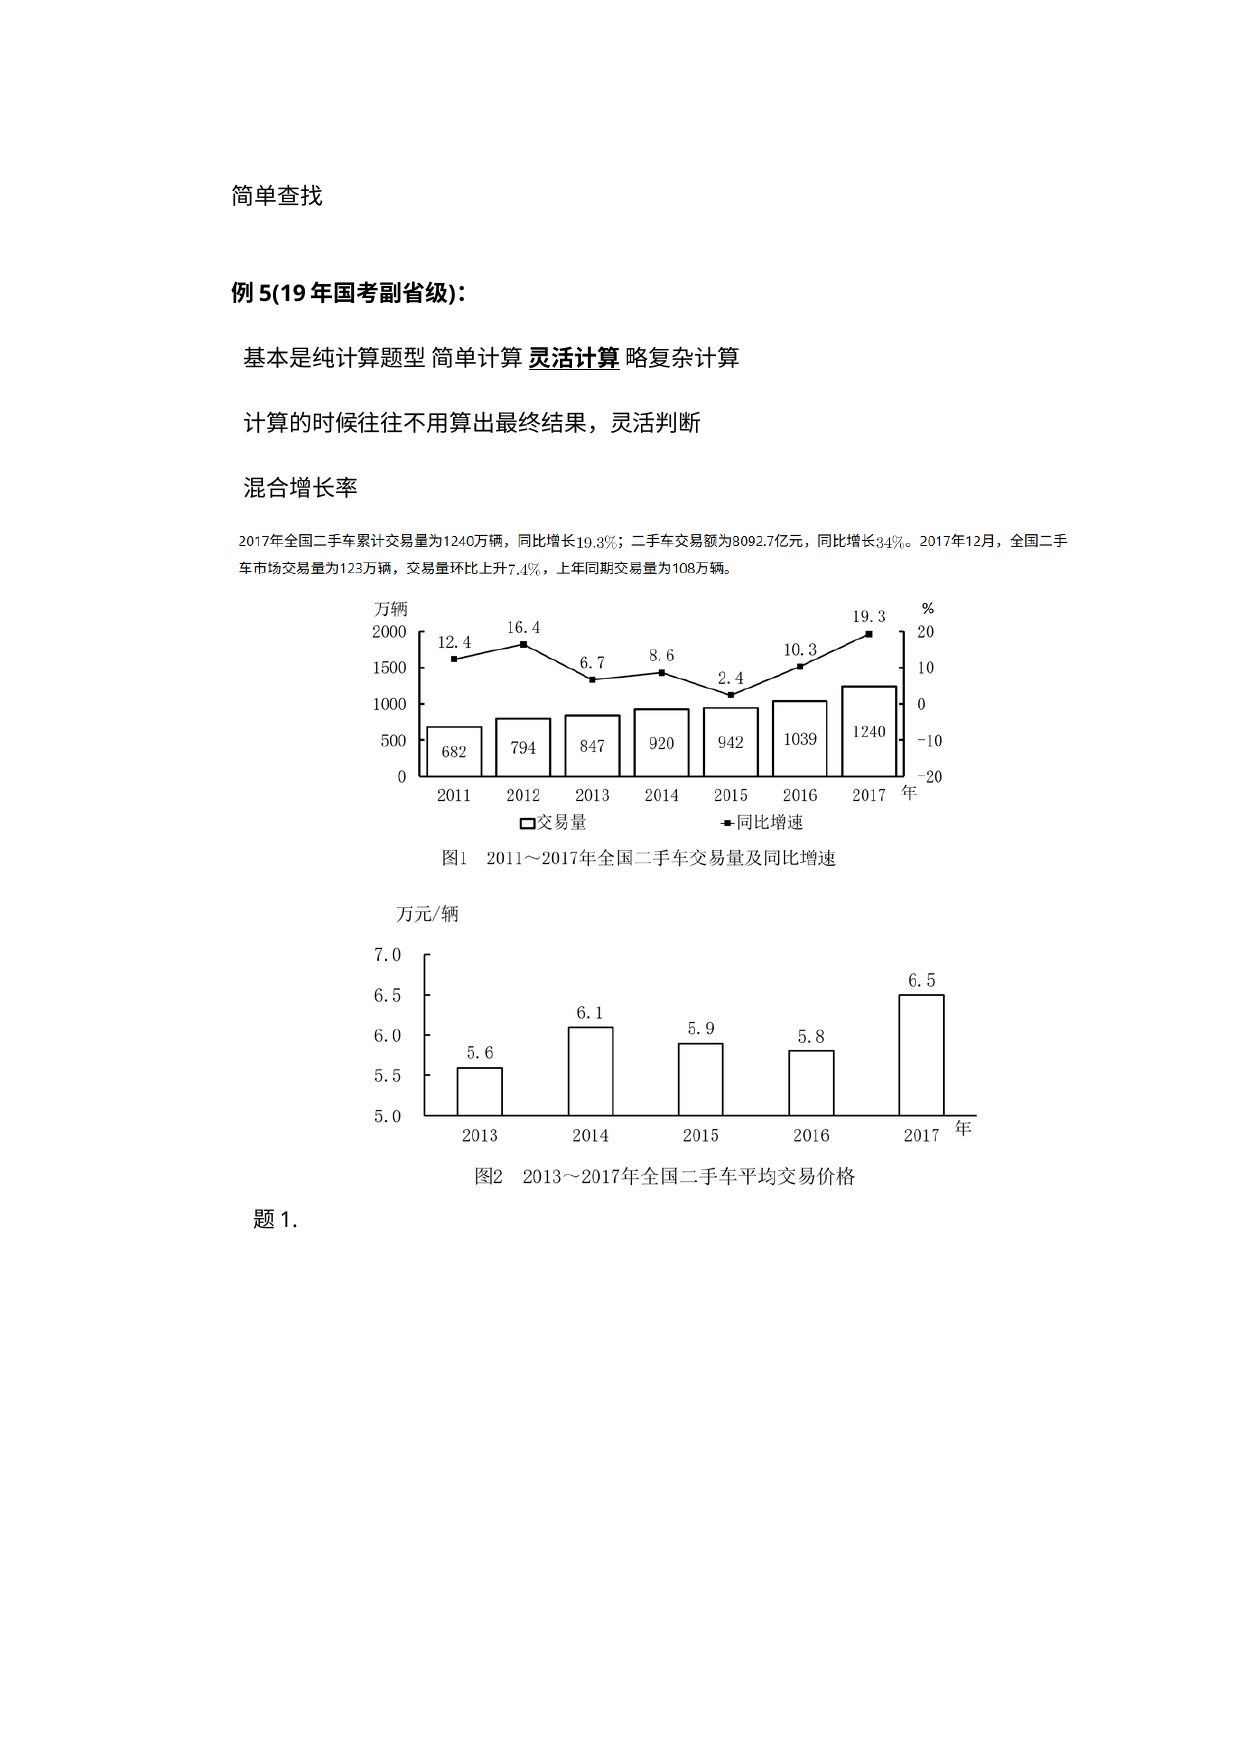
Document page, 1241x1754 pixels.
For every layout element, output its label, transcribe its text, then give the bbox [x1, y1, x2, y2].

picture [231, 525, 1097, 872]
list 题1. [231, 1202, 1053, 1234]
picture [231, 884, 1097, 1195]
list 混合增长率 [231, 454, 1053, 519]
list 计算的时候往往不用算出最终结果，灵活判断 [231, 389, 1053, 454]
list 简单查找 [231, 162, 1053, 227]
list 基本是纯计算题型 简单计算 灵活计算 略复杂计算 [231, 324, 1053, 389]
list 例5(19年国考副省级)： [231, 259, 1053, 324]
